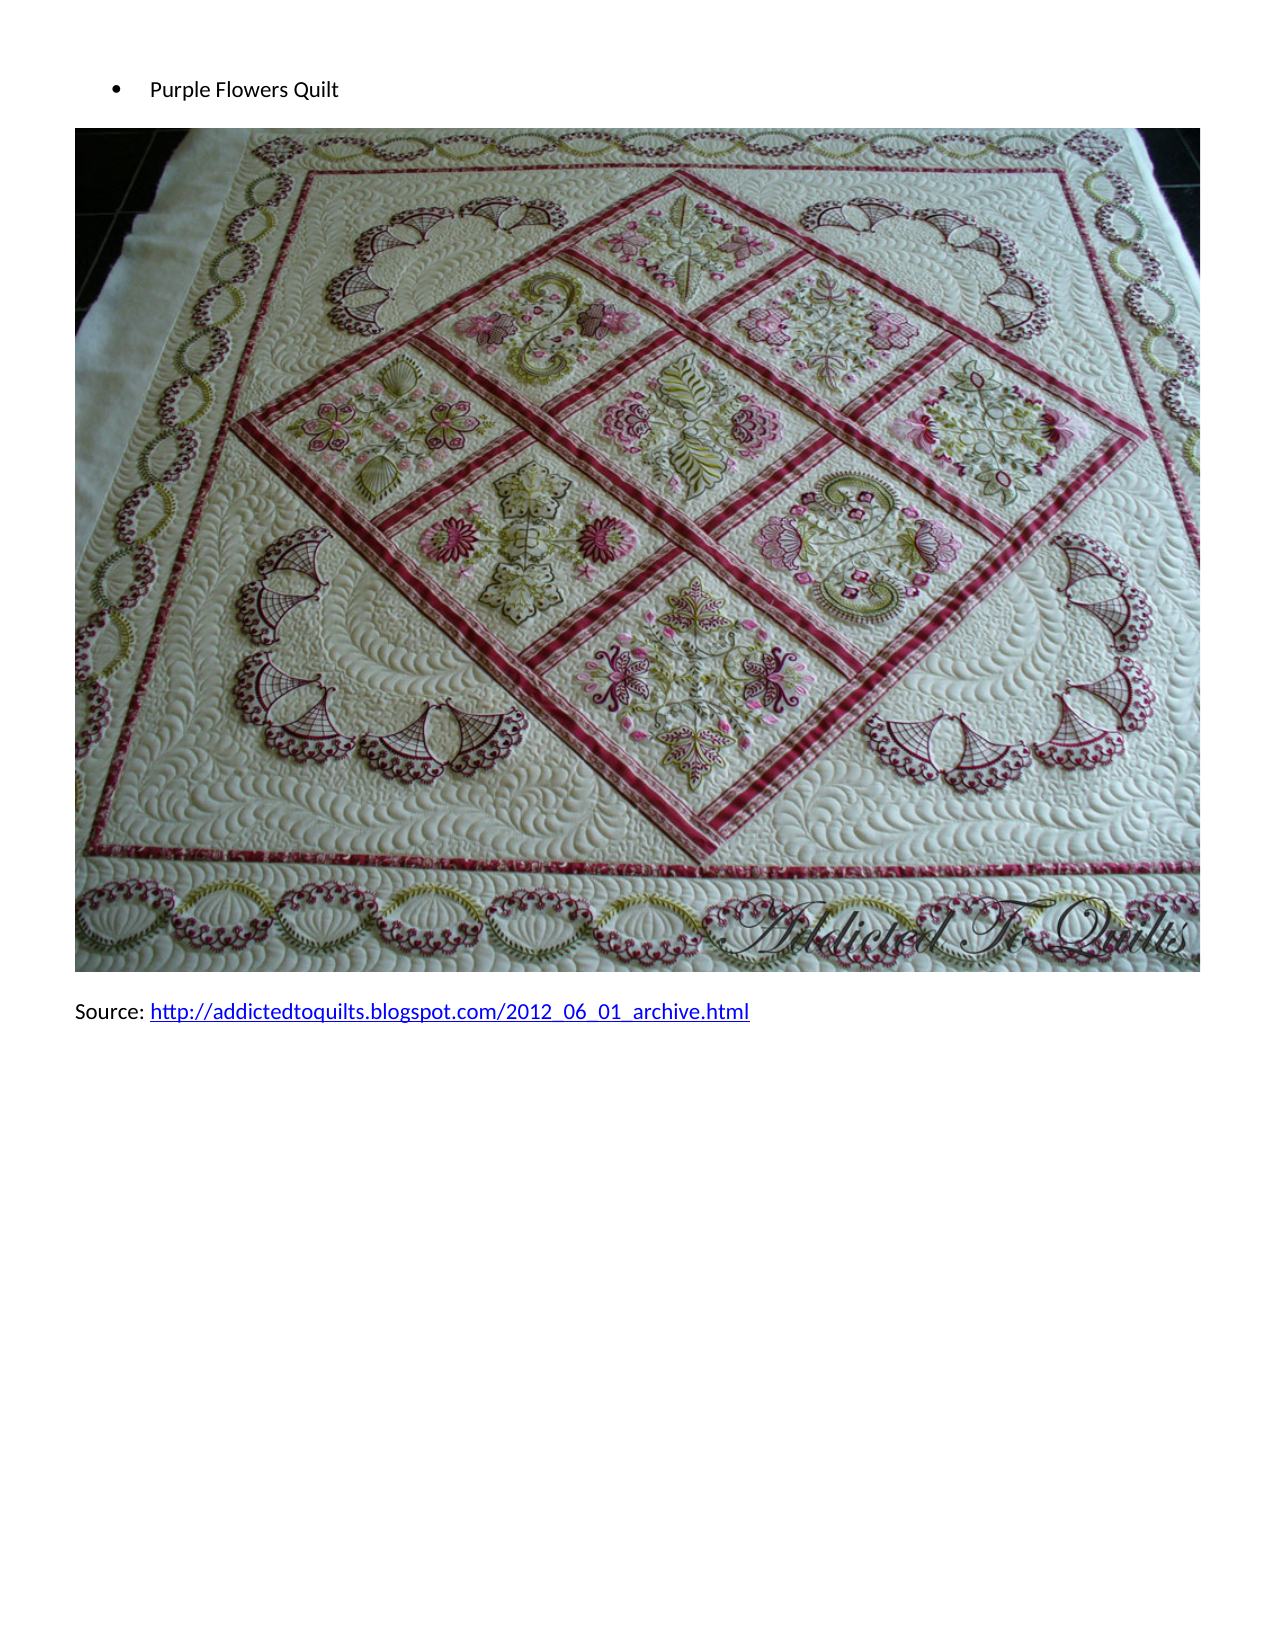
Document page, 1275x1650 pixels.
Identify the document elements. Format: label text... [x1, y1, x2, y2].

list Purple Flowers Quilt [112, 75, 1200, 103]
text Source: http://addictedtoquilts.blogspot.com/2012_06_01_archive.html [75, 997, 1200, 1025]
picture [75, 128, 1200, 972]
